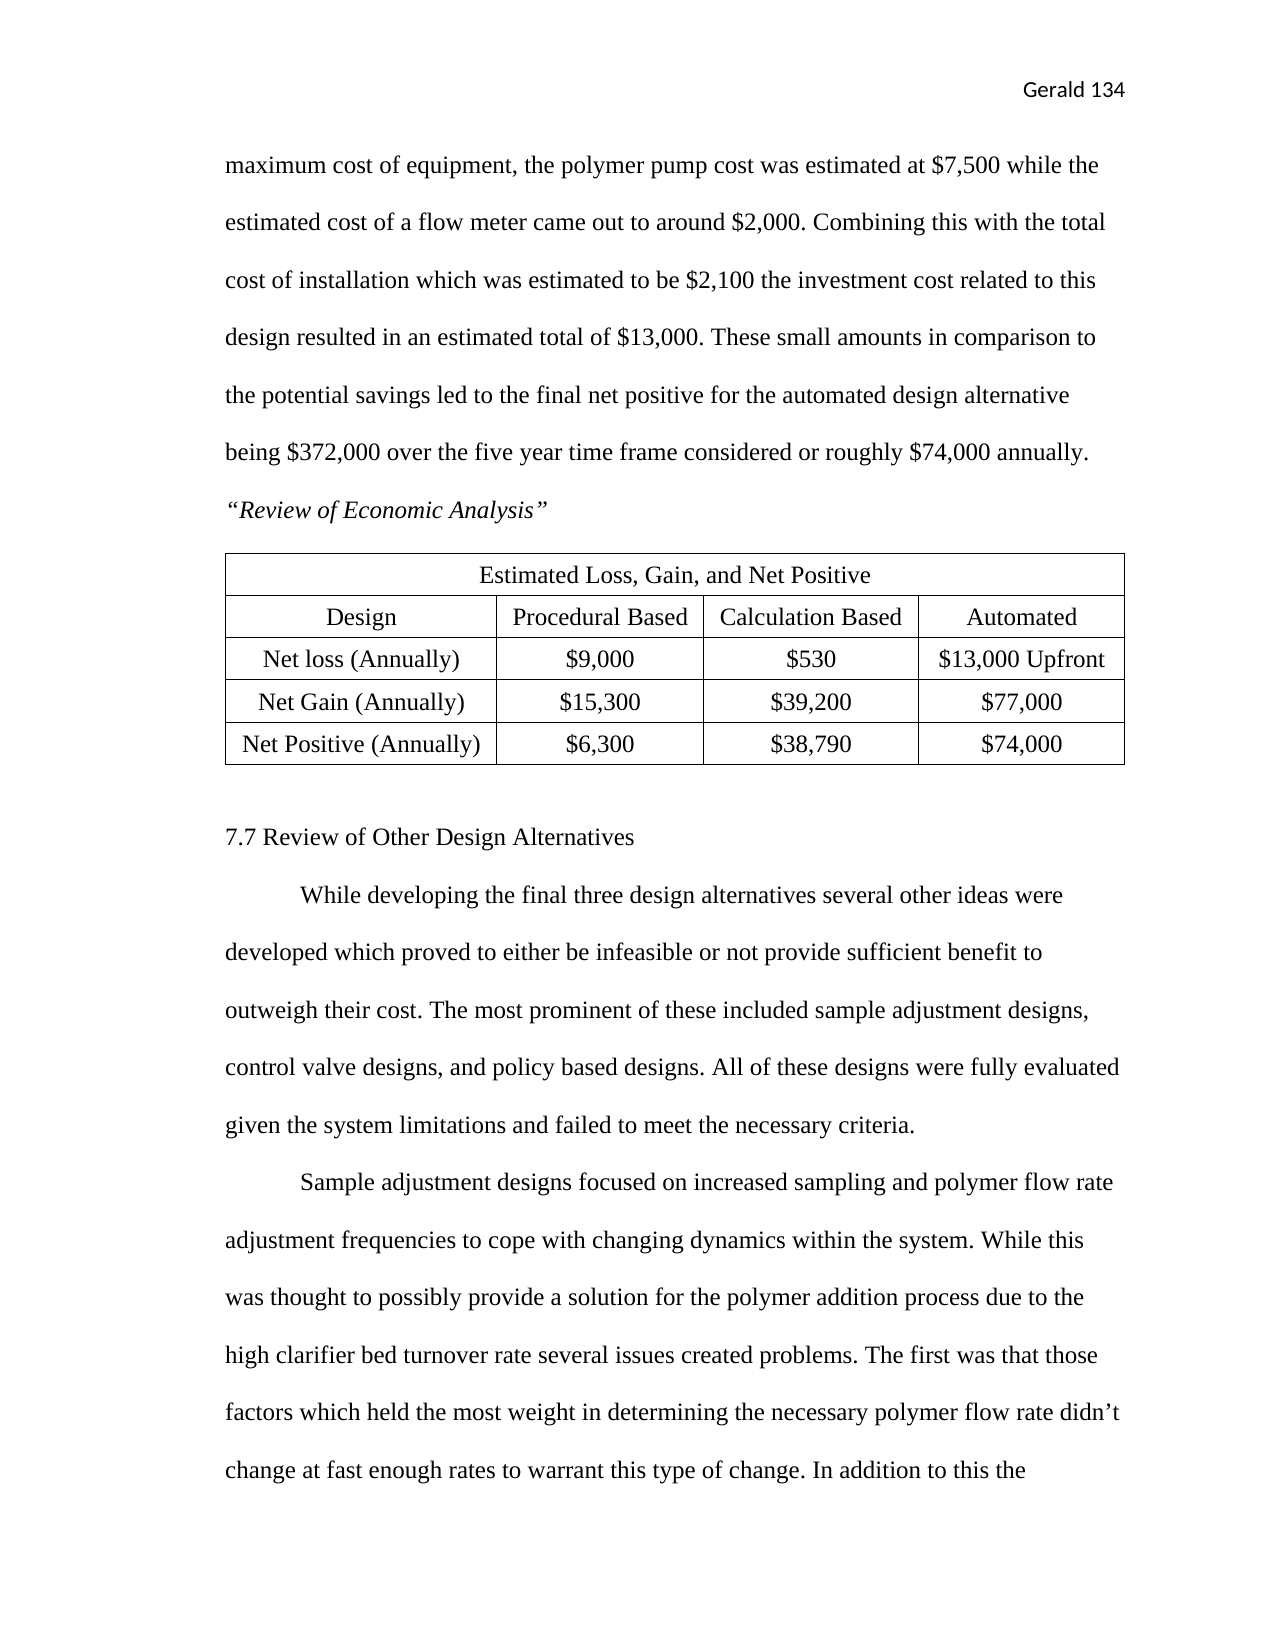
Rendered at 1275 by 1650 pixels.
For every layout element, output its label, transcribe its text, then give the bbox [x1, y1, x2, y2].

table_cell $77,000 [919, 680, 1124, 722]
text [225, 1167, 1125, 1484]
table_cell $39,200 [704, 680, 918, 722]
table_cell $13,000 Upfront [919, 638, 1124, 679]
table_cell Design [226, 596, 496, 637]
table_header Estimated Loss, Gain, and Net Positive [226, 554, 1124, 595]
table_cell $38,790 [704, 723, 918, 764]
table_cell Net loss (Annually) [226, 638, 496, 679]
subtitle 7.7 Review of Other Design Alternatives [225, 822, 1125, 851]
table_cell Procedural Based [497, 596, 703, 637]
table_cell Calculation Based [704, 596, 918, 637]
text “Review of Economic Analysis” [225, 495, 1125, 524]
table_cell Net Positive (Annually) [226, 723, 496, 764]
table_cell Automated [919, 596, 1124, 637]
table_cell $15,300 [497, 680, 703, 722]
table_cell $74,000 [919, 723, 1124, 764]
table_cell $6,300 [497, 723, 703, 764]
table_cell $9,000 [497, 638, 703, 679]
text While developing the final three design alternatives several other ideas were developed which proved to either be infeasible or not provide sufficient benefit to outweigh their cost. The most prominent of these included sample adjustment designs, control valve designs, and policy based designs. All of these designs were fully evaluated given the system limitations and failed to meet the necessary criteria. [225, 880, 1125, 1139]
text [225, 150, 1125, 466]
table_cell Net Gain (Annually) [226, 680, 496, 722]
table_cell $530 [704, 638, 918, 679]
